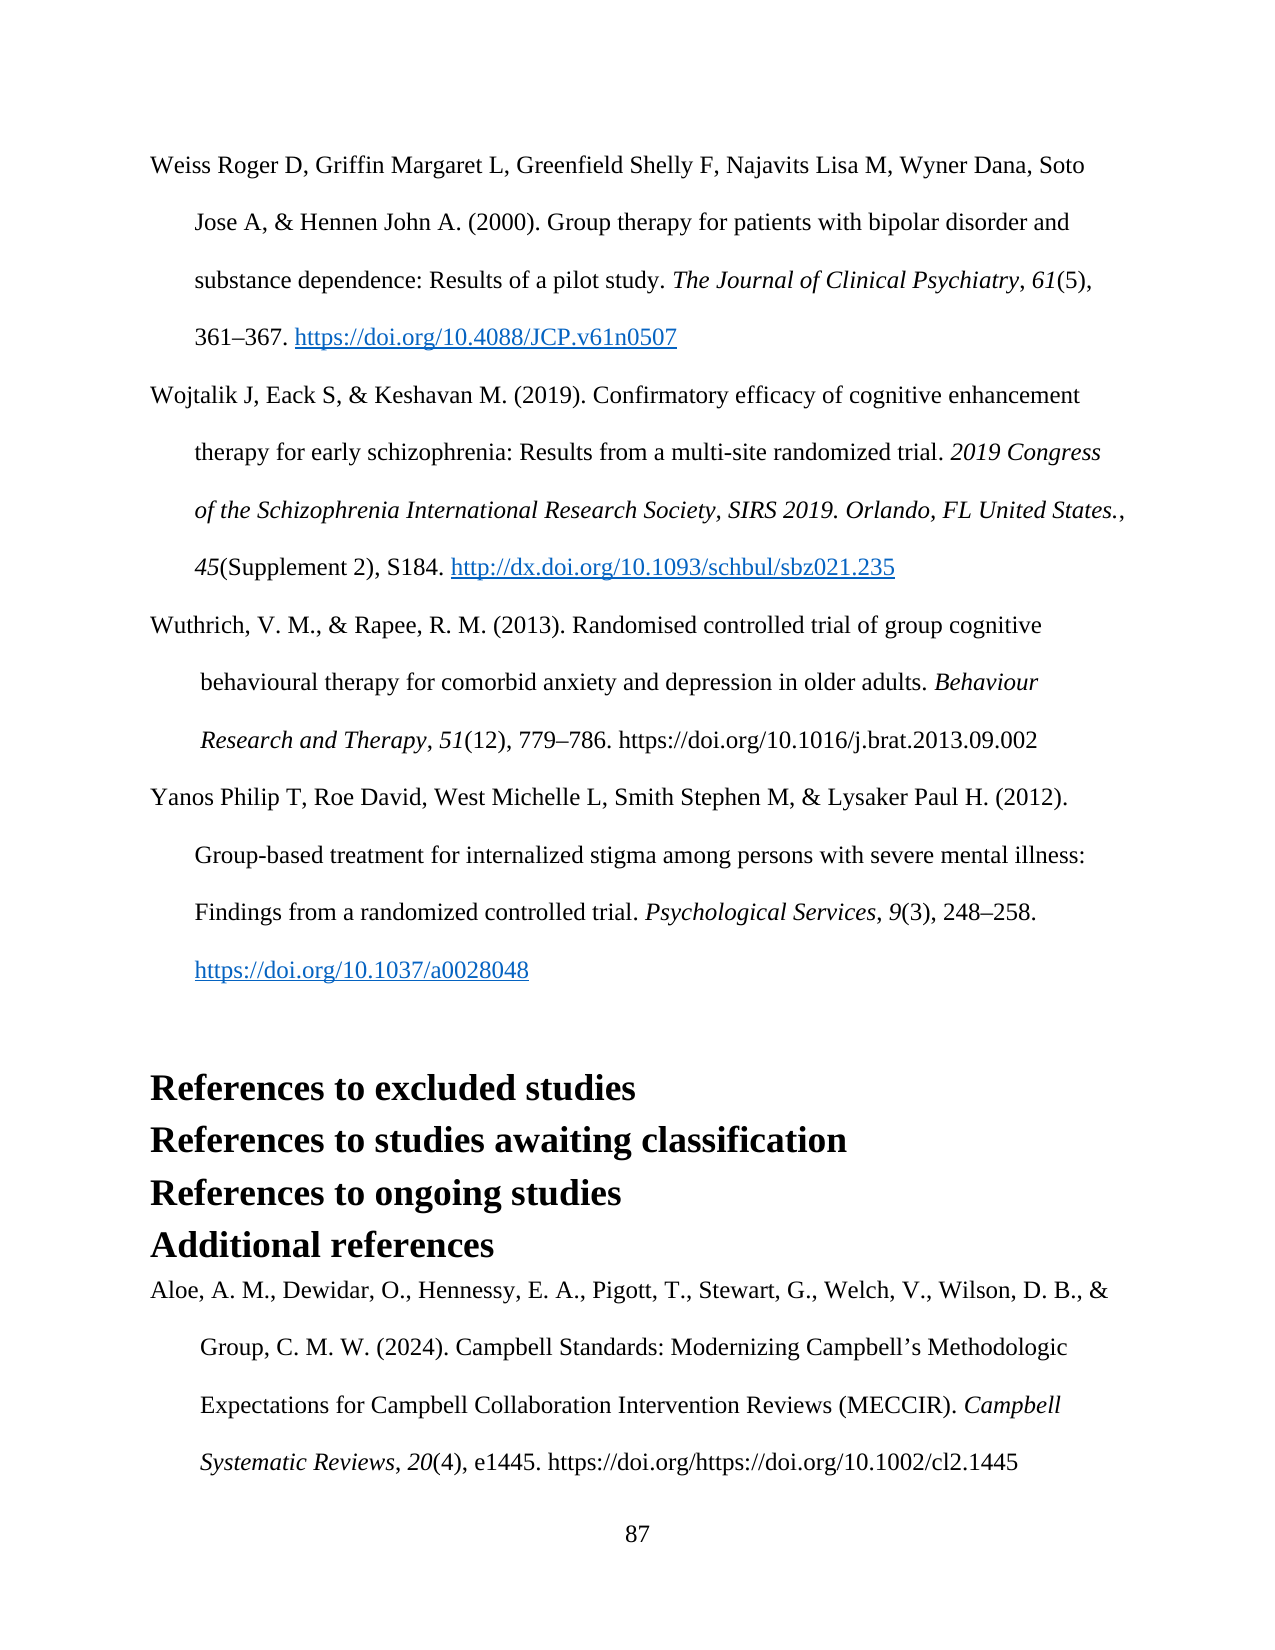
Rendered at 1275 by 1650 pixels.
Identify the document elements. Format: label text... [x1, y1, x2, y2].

subtitle References to excluded studies [150, 1065, 1125, 1108]
subtitle References to studies awaiting classification [150, 1117, 1125, 1161]
subtitle Additional references [150, 1222, 1125, 1266]
text Wojtalik J, Eack S, & Keshavan M. (2019). Confirmatory efficacy of cognitive enhancement therapy for early schizophrenia: Results from a multi-site randomized trial. 2019 Congress of the Schizophrenia International Research Society, SIRS 2019. Orlando, FL United States., 45(Supplement 2), S184. http://dx.doi.org/10.1093/schbul/sbz021.235 [150, 380, 1125, 581]
text Aloe, A. M., Dewidar, O., Hennessy, E. A., Pigott, T., Stewart, G., Welch, V., Wilson, D. B., & Group, C. M. W. (2024). Campbell Standards: Modernizing Campbell’s Methodologic Expectations for Campbell Collaboration Intervention Reviews (MECCIR). Campbell Systematic Reviews, 20(4), e1445. https://doi.org/https://doi.org/10.1002/cl2.1445 [150, 1275, 1125, 1476]
text Wuthrich, V. M., & Rapee, R. M. (2013). Randomised controlled trial of group cognitive behavioural therapy for comorbid anxiety and depression in older adults. Behaviour Research and Therapy, 51(12), 779–786. https://doi.org/10.1016/j.brat.2013.09.002 [150, 610, 1125, 754]
text Weiss Roger D, Griffin Margaret L, Greenfield Shelly F, Najavits Lisa M, Wyner Dana, Soto Jose A, & Hennen John A. (2000). Group therapy for patients with bipolar disorder and substance dependence: Results of a pilot study. The Journal of Clinical Psychiatry, 61(5), 361–367. https://doi.org/10.4088/JCP.v61n0507 [150, 150, 1125, 351]
text Yanos Philip T, Roe David, West Michelle L, Smith Stephen M, & Lysaker Paul H. (2012). Group-based treatment for internalized stigma among persons with severe mental illness: Findings from a randomized controlled trial. Psychological Services, 9(3), 248–258. https://doi.org/10.1037/a0028048 [150, 782, 1125, 984]
subtitle References to ongoing studies [150, 1170, 1125, 1213]
